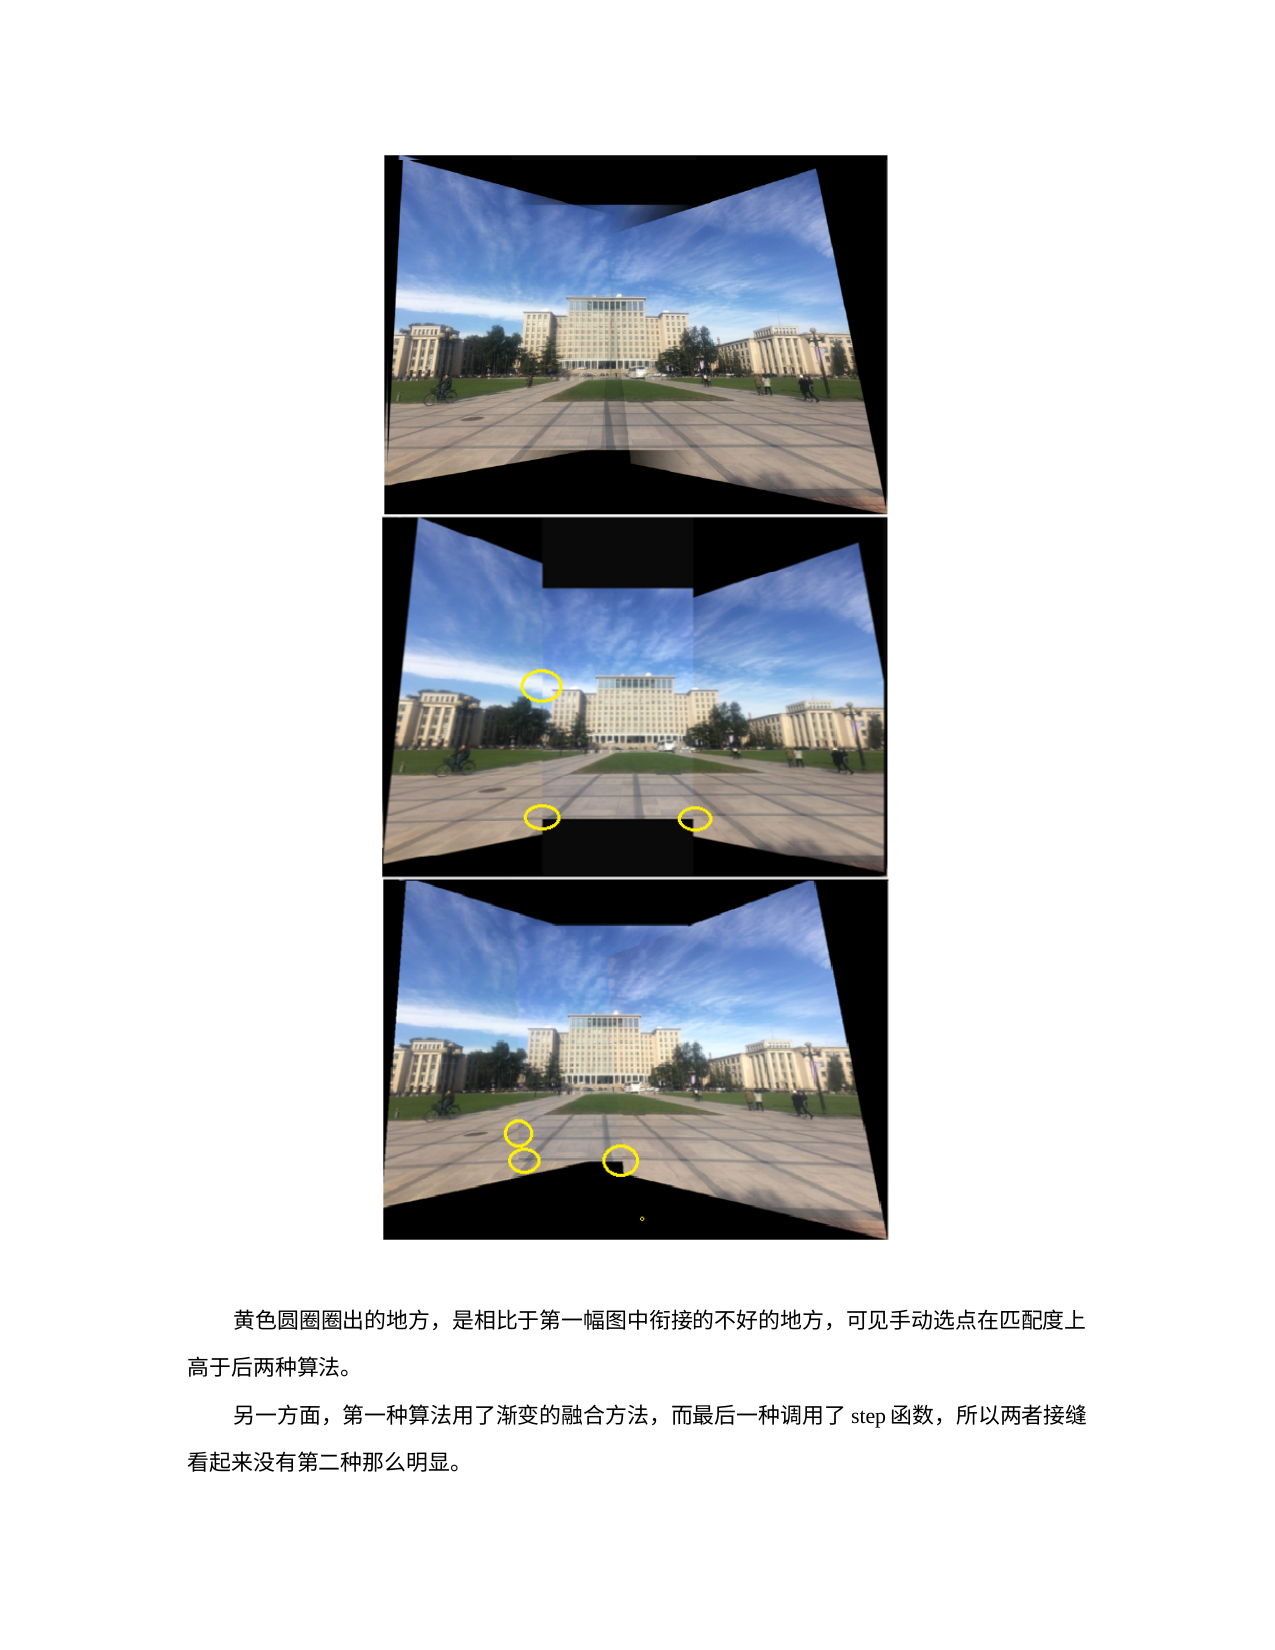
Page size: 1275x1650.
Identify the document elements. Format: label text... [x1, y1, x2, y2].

text 黄色圆圈圈出的地方，是相比于第一幅图中衔接的不好的地方，可见手动选点在匹配度上高于后两种算法。 [187, 1303, 1087, 1382]
text 另一方面，第一种算法用了渐变的融合方法，而最后一种调用了step函数，所以两者接缝看起来没有第二种那么明显。 [187, 1398, 1087, 1477]
picture [376, 150, 899, 1290]
